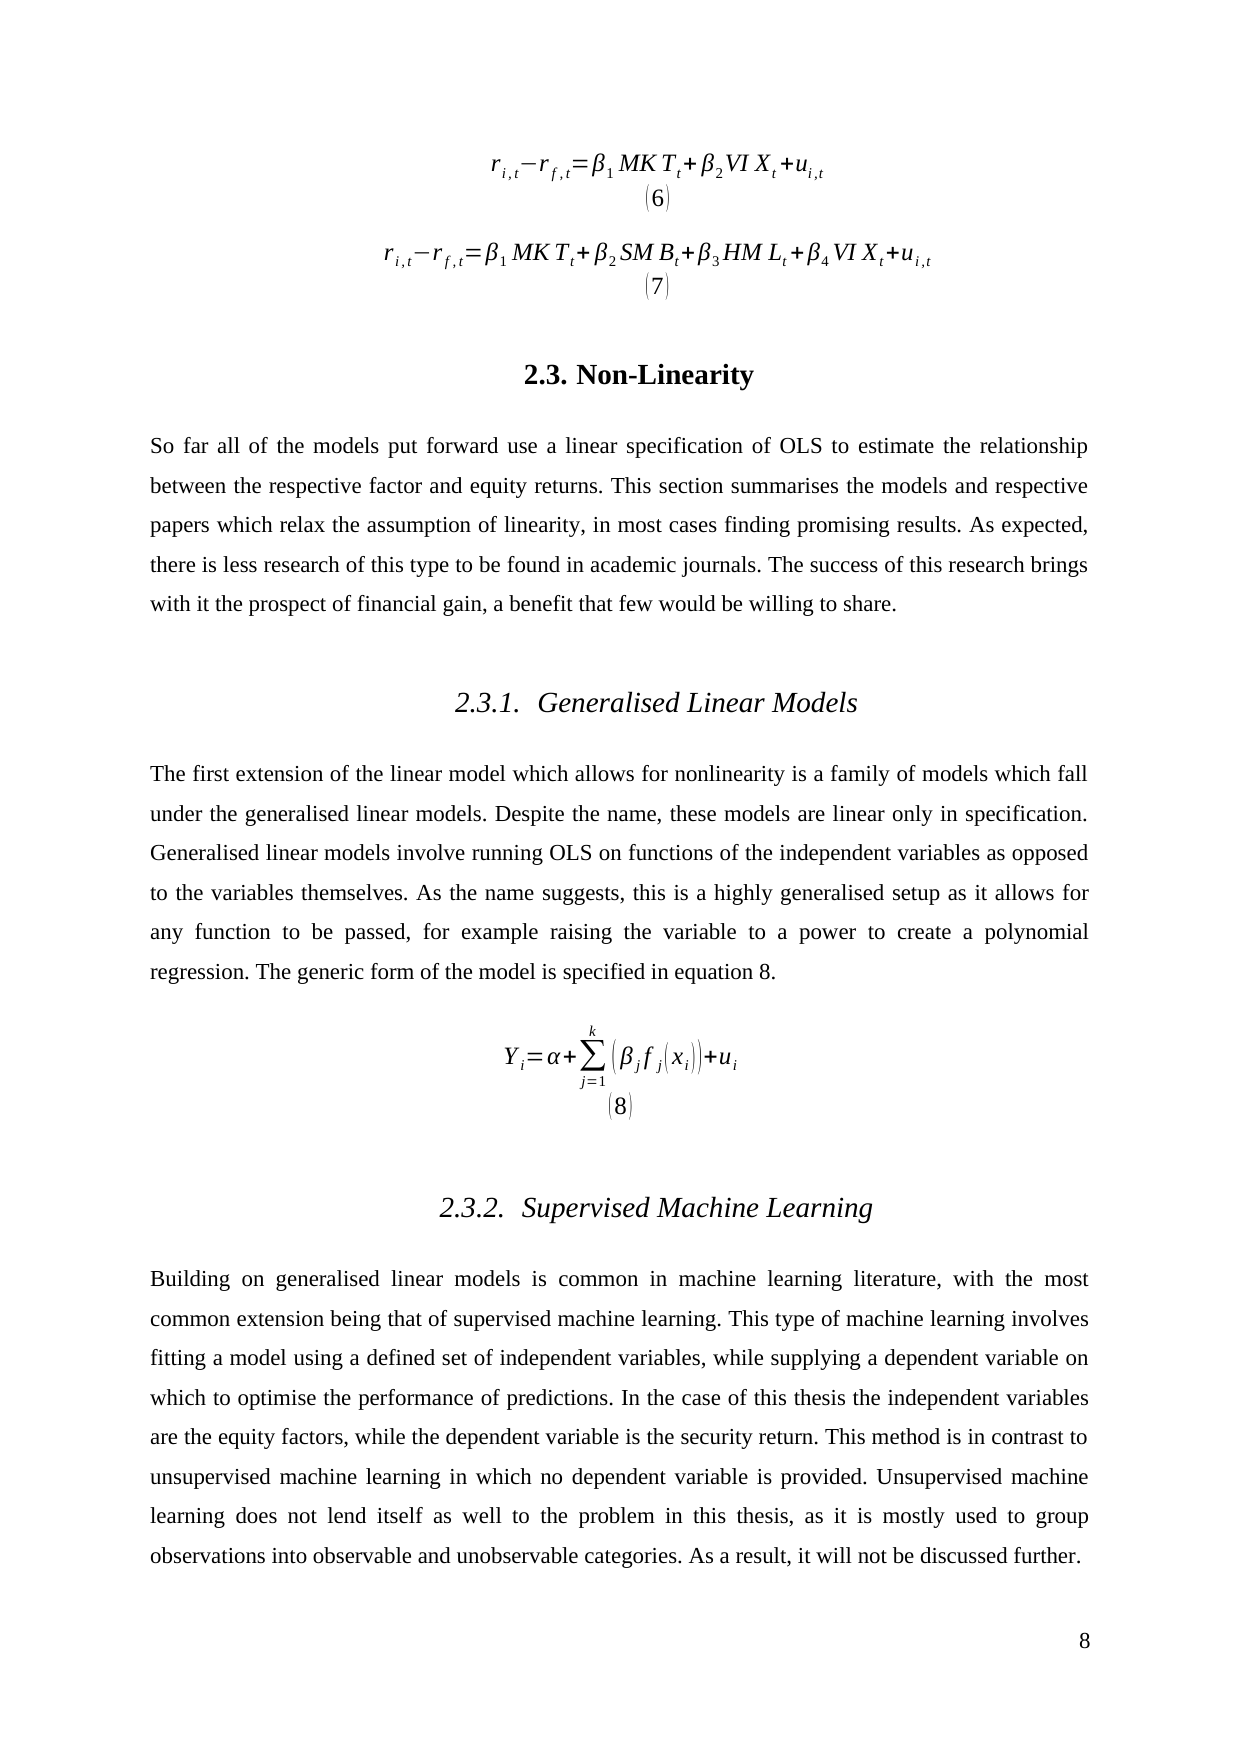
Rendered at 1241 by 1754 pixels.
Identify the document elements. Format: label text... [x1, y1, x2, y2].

text The first extension of the linear model which allows for nonlinearity is a family of models which fall under the generalised linear models. Despite the name, these models are linear only in specification. Generalised linear models involve running OLS on functions of the independent variables as opposed to the variables themselves. As the name suggests, this is a highly generalised setup as it allows for any function to be passed, for example raising the variable to a power to create a polynomial regression. The generic form of the model is specified in equation 8. [150, 761, 1090, 984]
text So far all of the models put forward use a linear specification of OLS to estimate the relationship between the respective factor and equity returns. This section summarises the models and respective papers which relax the assumption of linearity, in most cases finding promising results. As expected, there is less research of this type to be found in academic journals. The success of this research brings with it the prospect of financial gain, a benefit that few would be willing to share. [150, 432, 1090, 617]
text Building on generalised linear models is common in machine learning literature, with the most common extension being that of supervised machine learning. This type of machine learning involves fitting a model using a defined set of independent variables, while supplying a dependent variable on which to optimise the performance of predictions. In the case of this thesis the independent variables are the equity factors, while the dependent variable is the security return. This method is in contrast to unsupervised machine learning in which no dependent variable is provided. Unsupervised machine learning does not lend itself as well to the problem in this thesis, as it is mostly used to group observations into observable and unobservable categories. As a result, it will not be discussed further. [150, 1266, 1090, 1568]
text Supervised Machine Learning [225, 1190, 1090, 1224]
text Generalised Linear Models [225, 685, 1090, 719]
text Non-Linearity [187, 357, 1090, 391]
